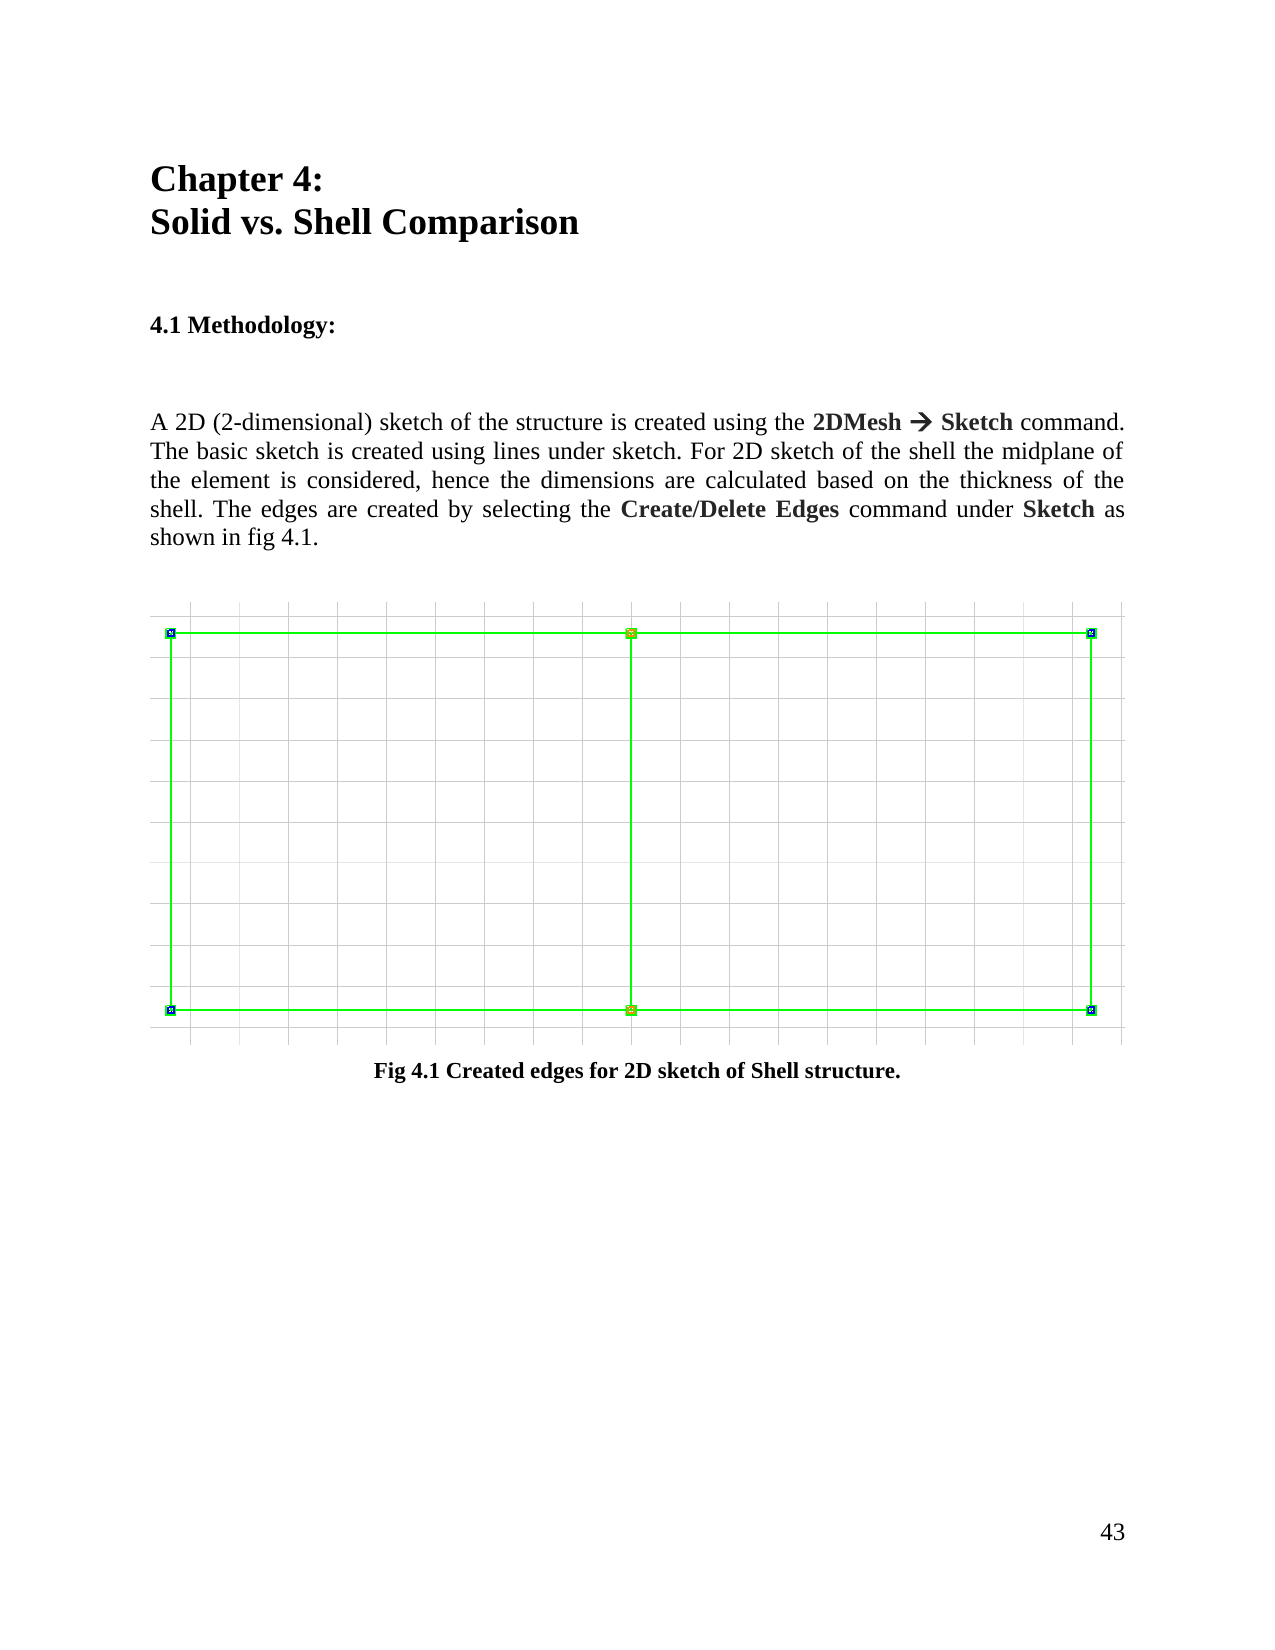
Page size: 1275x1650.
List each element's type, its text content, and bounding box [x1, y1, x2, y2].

text A 2D (2-dimensional) sketch of the structure is created using the 2DMesh Sketch command. The basic sketch is created using lines under sketch. For 2D sketch of the shell the midplane of the element is considered, hence the dimensions are calculated based on the thickness of the shell. The edges are created by selecting the Create/Delete Edges command under Sketch as shown in fig 4.1. [150, 407, 1125, 551]
text Fig 4.1 Created edges for 2D sketch of Shell structure. [150, 1057, 1125, 1083]
subtitle Methodology: [150, 311, 1125, 339]
picture [150, 602, 1125, 1045]
subtitle Solid vs. Shell Comparison [150, 156, 1125, 242]
